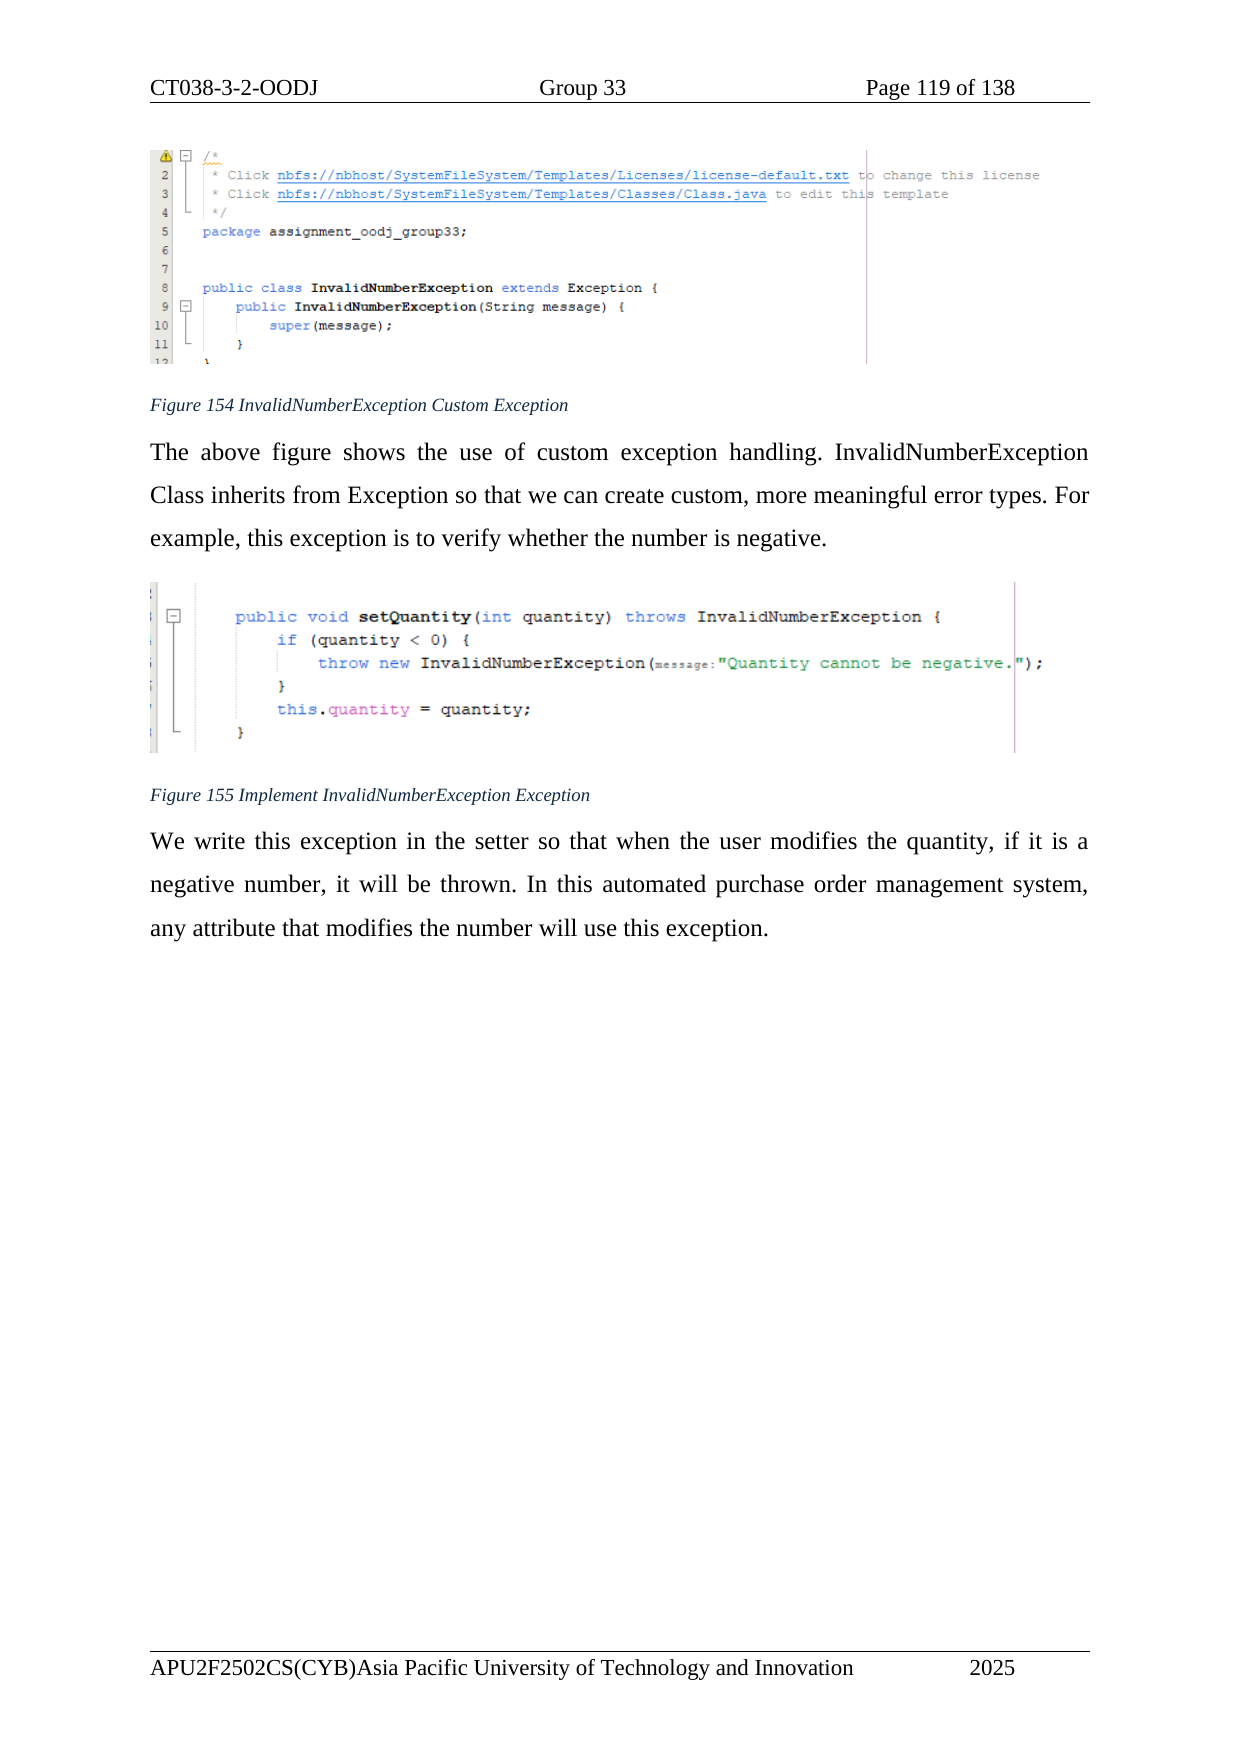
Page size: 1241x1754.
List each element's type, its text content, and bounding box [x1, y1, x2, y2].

text Figure 155 Implement InvalidNumberException Exception [150, 784, 1090, 806]
picture [150, 150, 1091, 364]
text We write this exception in the setter so that when the user modifies the quantity, if it is a negative number, it will be thrown. In this automated purchase order management system, any attribute that modifies the number will use this exception. [150, 826, 1090, 941]
text The above figure shows the use of custom exception handling. InvalidNumberException Class inherits from Exception so that we can create custom, more meaningful error types. For example, this exception is to verify whether the number is negative. [150, 437, 1090, 552]
text Figure 154 InvalidNumberException Custom Exception [150, 394, 1090, 416]
picture [150, 582, 1091, 753]
